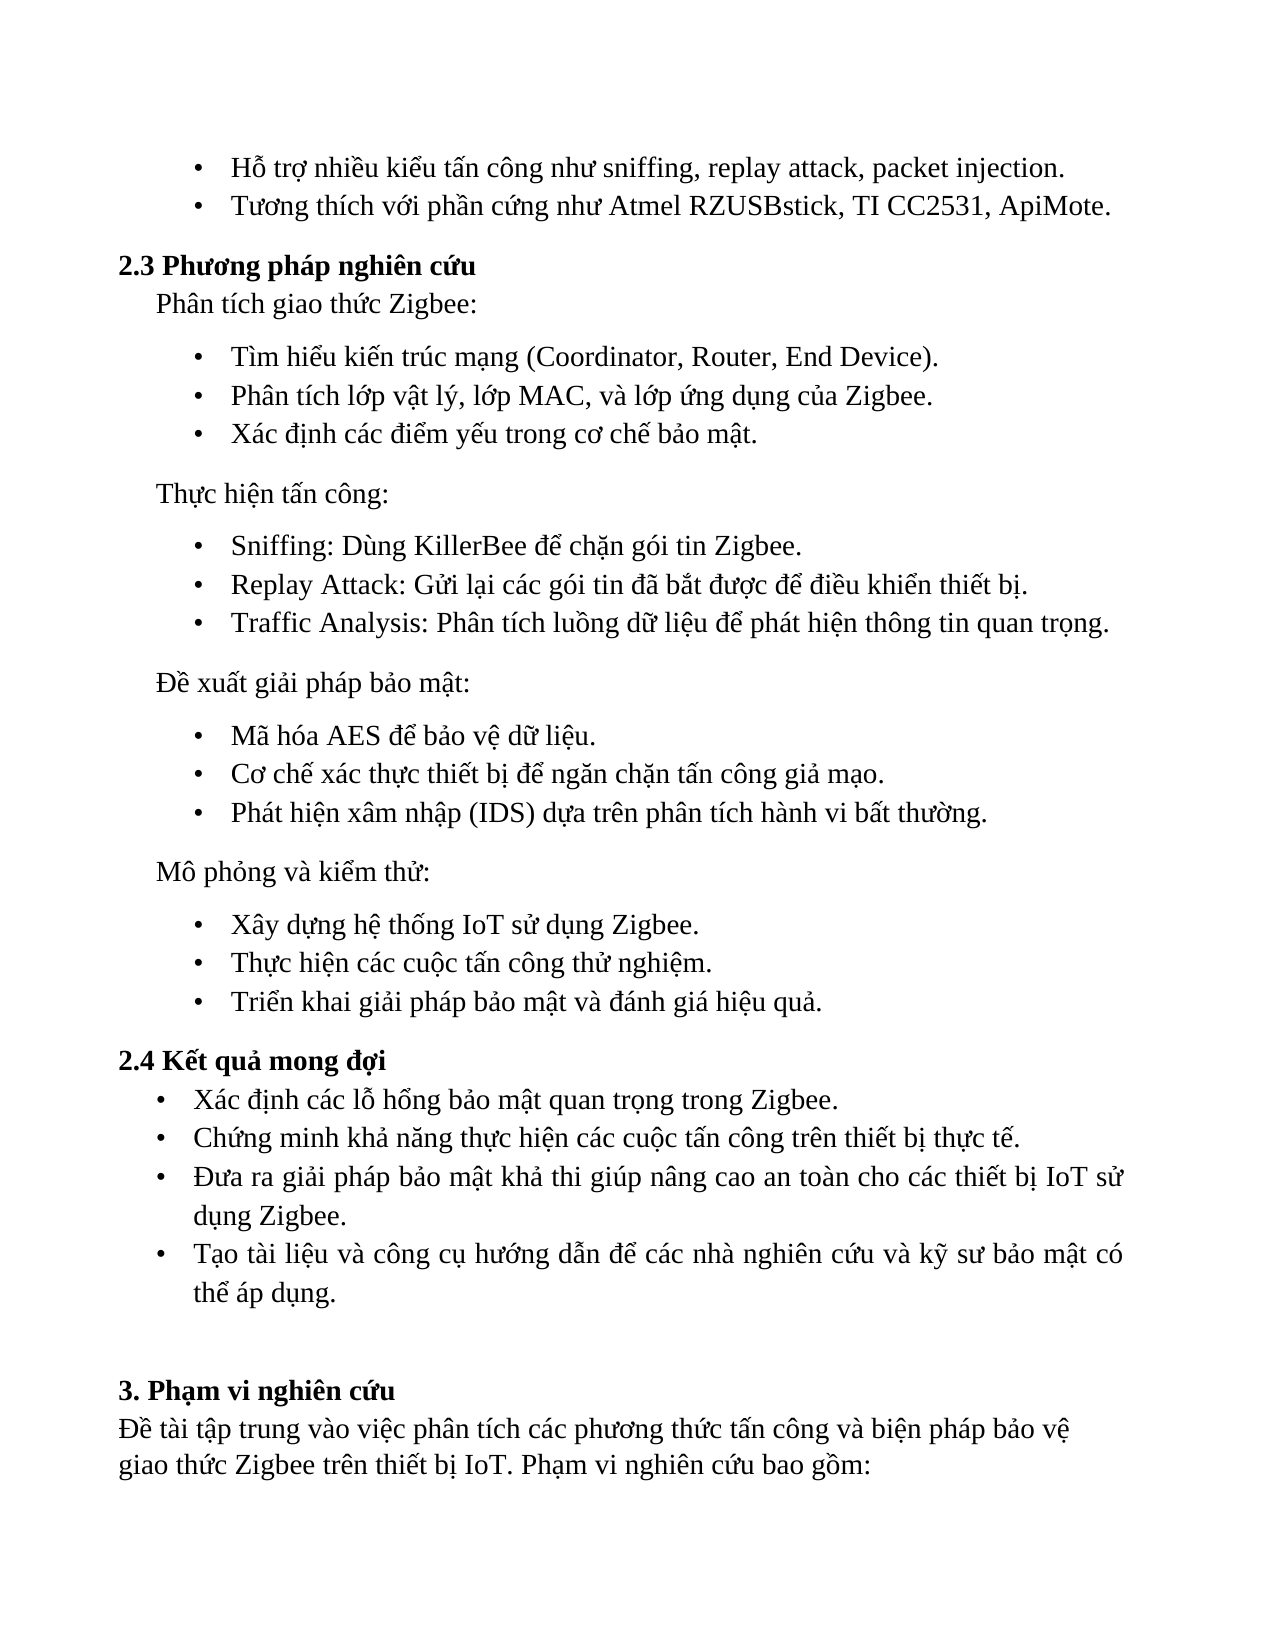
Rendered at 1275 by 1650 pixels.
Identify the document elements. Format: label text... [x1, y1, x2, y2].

list Thực hiện các cuộc tấn công thử nghiệm. [193, 946, 1125, 979]
list Tạo tài liệu và công cụ hướng dẫn để các nhà nghiên cứu và kỹ sư bảo mật có thể áp dụng. [156, 1236, 1125, 1308]
list Triển khai giải pháp bảo mật và đánh giá hiệu quả. [193, 984, 1125, 1018]
list Xác định các lỗ hổng bảo mật quan trọng trong Zigbee. [156, 1082, 1125, 1116]
subtitle 2.4 Kết quả mong đợi [118, 1043, 1125, 1077]
list Tìm hiểu kiến trúc mạng (Coordinator, Router, End Device). [193, 339, 1125, 373]
list Chứng minh khả năng thực hiện các cuộc tấn công trên thiết bị thực tế. [156, 1121, 1125, 1154]
list Xây dựng hệ thống IoT sử dụng Zigbee. [193, 907, 1125, 941]
list Đưa ra giải pháp bảo mật khả thi giúp nâng cao an toàn cho các thiết bị IoT sử dụng Zigbee. [156, 1159, 1125, 1231]
list Tương thích với phần cứng như Atmel RZUSBstick, TI CC2531, ApiMote. [193, 188, 1125, 222]
list Cơ chế xác thực thiết bị để ngăn chặn tấn công giả mạo. [193, 756, 1125, 790]
text Mô phỏng và kiểm thử: [156, 854, 1125, 888]
list Xác định các điểm yếu trong cơ chế bảo mật. [193, 416, 1125, 450]
list Sniffing: Dùng KillerBee để chặn gói tin Zigbee. [193, 528, 1125, 562]
text Đề xuất giải pháp bảo mật: [156, 665, 1125, 698]
text Thực hiện tấn công: [156, 476, 1125, 509]
list Phát hiện xâm nhập (IDS) dựa trên phân tích hành vi bất thường. [193, 795, 1125, 828]
text Phân tích giao thức Zigbee: [156, 286, 1125, 320]
list Replay Attack: Gửi lại các gói tin đã bắt được để điều khiển thiết bị. [193, 567, 1125, 601]
subtitle 3. Phạm vi nghiên cứu [118, 1373, 1125, 1406]
list Traffic Analysis: Phân tích luồng dữ liệu để phát hiện thông tin quan trọng. [193, 606, 1125, 639]
subtitle 2.3 Phương pháp nghiên cứu [118, 248, 1125, 281]
list Phân tích lớp vật lý, lớp MAC, và lớp ứng dụng của Zigbee. [193, 378, 1125, 411]
list Hỗ trợ nhiều kiểu tấn công như sniffing, replay attack, packet injection. [193, 150, 1125, 183]
list Mã hóa AES để bảo vệ dữ liệu. [193, 718, 1125, 751]
text Đề tài tập trung vào việc phân tích các phương thức tấn công và biện pháp bảo vệ giao thức Zigbee trên thiết bị IoT. Phạm vi nghiên cứu bao gồm: [118, 1411, 1125, 1481]
